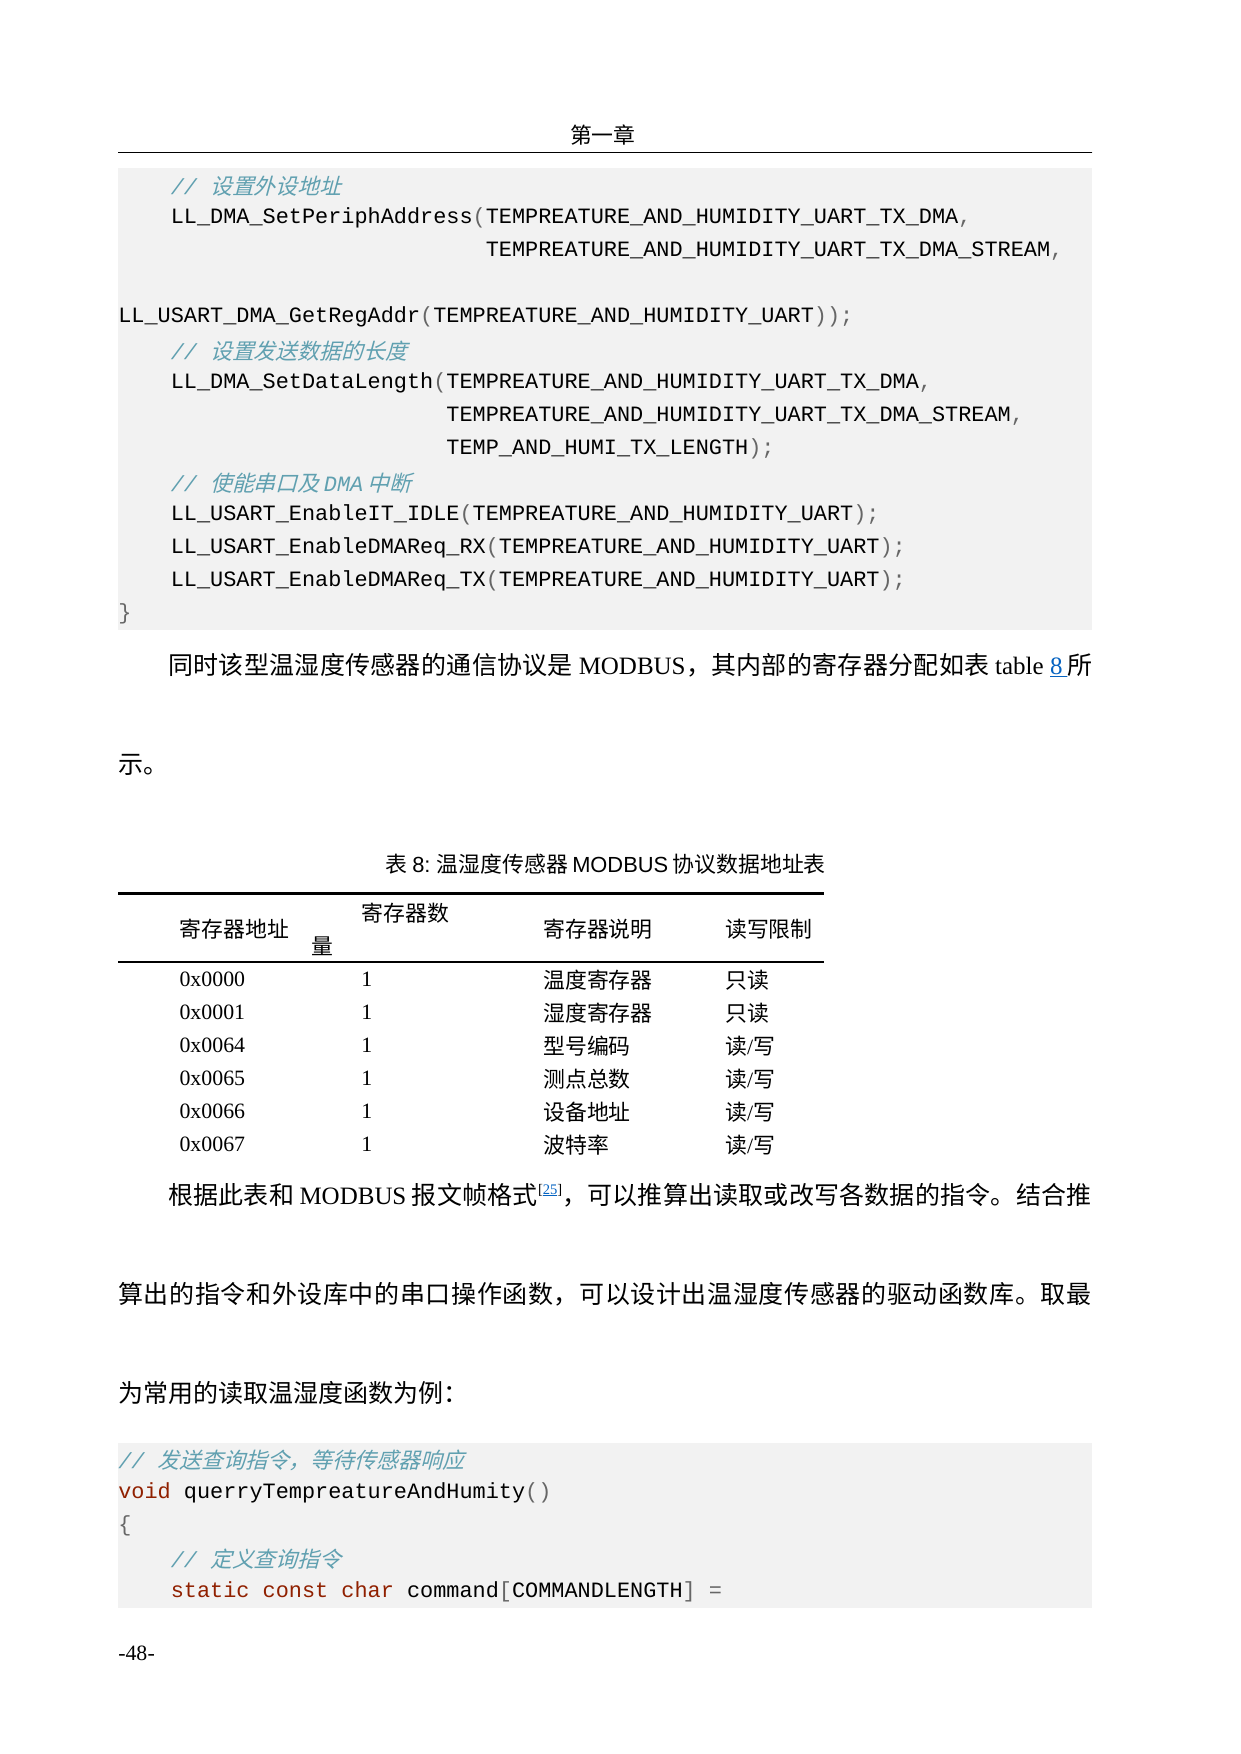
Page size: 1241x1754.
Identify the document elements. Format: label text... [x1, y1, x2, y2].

table_cell 只读 [664, 963, 824, 995]
table_cell 0x0066 [118, 1095, 300, 1127]
table_cell 1 [300, 1095, 482, 1127]
table_cell 1 [300, 1061, 482, 1094]
table_cell 读/写 [664, 1128, 824, 1161]
table_header 寄存器数量 [300, 895, 482, 961]
table_cell 0x0000 [118, 963, 300, 995]
table_cell 0x0001 [118, 995, 300, 1028]
text 根据此表和MODBUS报文帧格式[25]，可以推算出读取或改写各数据的指令。结合推算出的指令和外设库中的串口操作函数，可以设计出温湿度传感器的驱动函数库。取最为常用的读取温湿度函数为例： [118, 1161, 1092, 1425]
table_cell 湿度寄存器 [482, 995, 664, 1028]
table_cell 0x0065 [118, 1061, 300, 1094]
text 同时该型温湿度传感器的通信协议是MODBUS，其内部的寄存器分配如表table 8所示。 [118, 630, 1092, 796]
table_cell 读/写 [664, 1061, 824, 1094]
table_header 寄存器说明 [482, 895, 664, 961]
table_cell 只读 [664, 995, 824, 1028]
table_cell 波特率 [482, 1128, 664, 1161]
table_cell 型号编码 [482, 1029, 664, 1061]
table_cell 0x0064 [118, 1029, 300, 1061]
table_cell 读/写 [664, 1095, 824, 1127]
table_cell 1 [300, 1128, 482, 1161]
table_cell 1 [300, 995, 482, 1028]
table_cell 读/写 [664, 1029, 824, 1061]
table_cell 0x0067 [118, 1128, 300, 1161]
table_cell 设备地址 [482, 1095, 664, 1127]
table_cell 1 [300, 1029, 482, 1061]
table_cell 1 [300, 963, 482, 995]
table_header 寄存器地址 [118, 895, 300, 961]
table_cell 温度寄存器 [482, 963, 664, 995]
text 表 8: 温湿度传感器MODBUS协议数据地址表 [118, 847, 1092, 880]
table_header 读写限制 [664, 895, 824, 961]
table_cell 测点总数 [482, 1061, 664, 1094]
